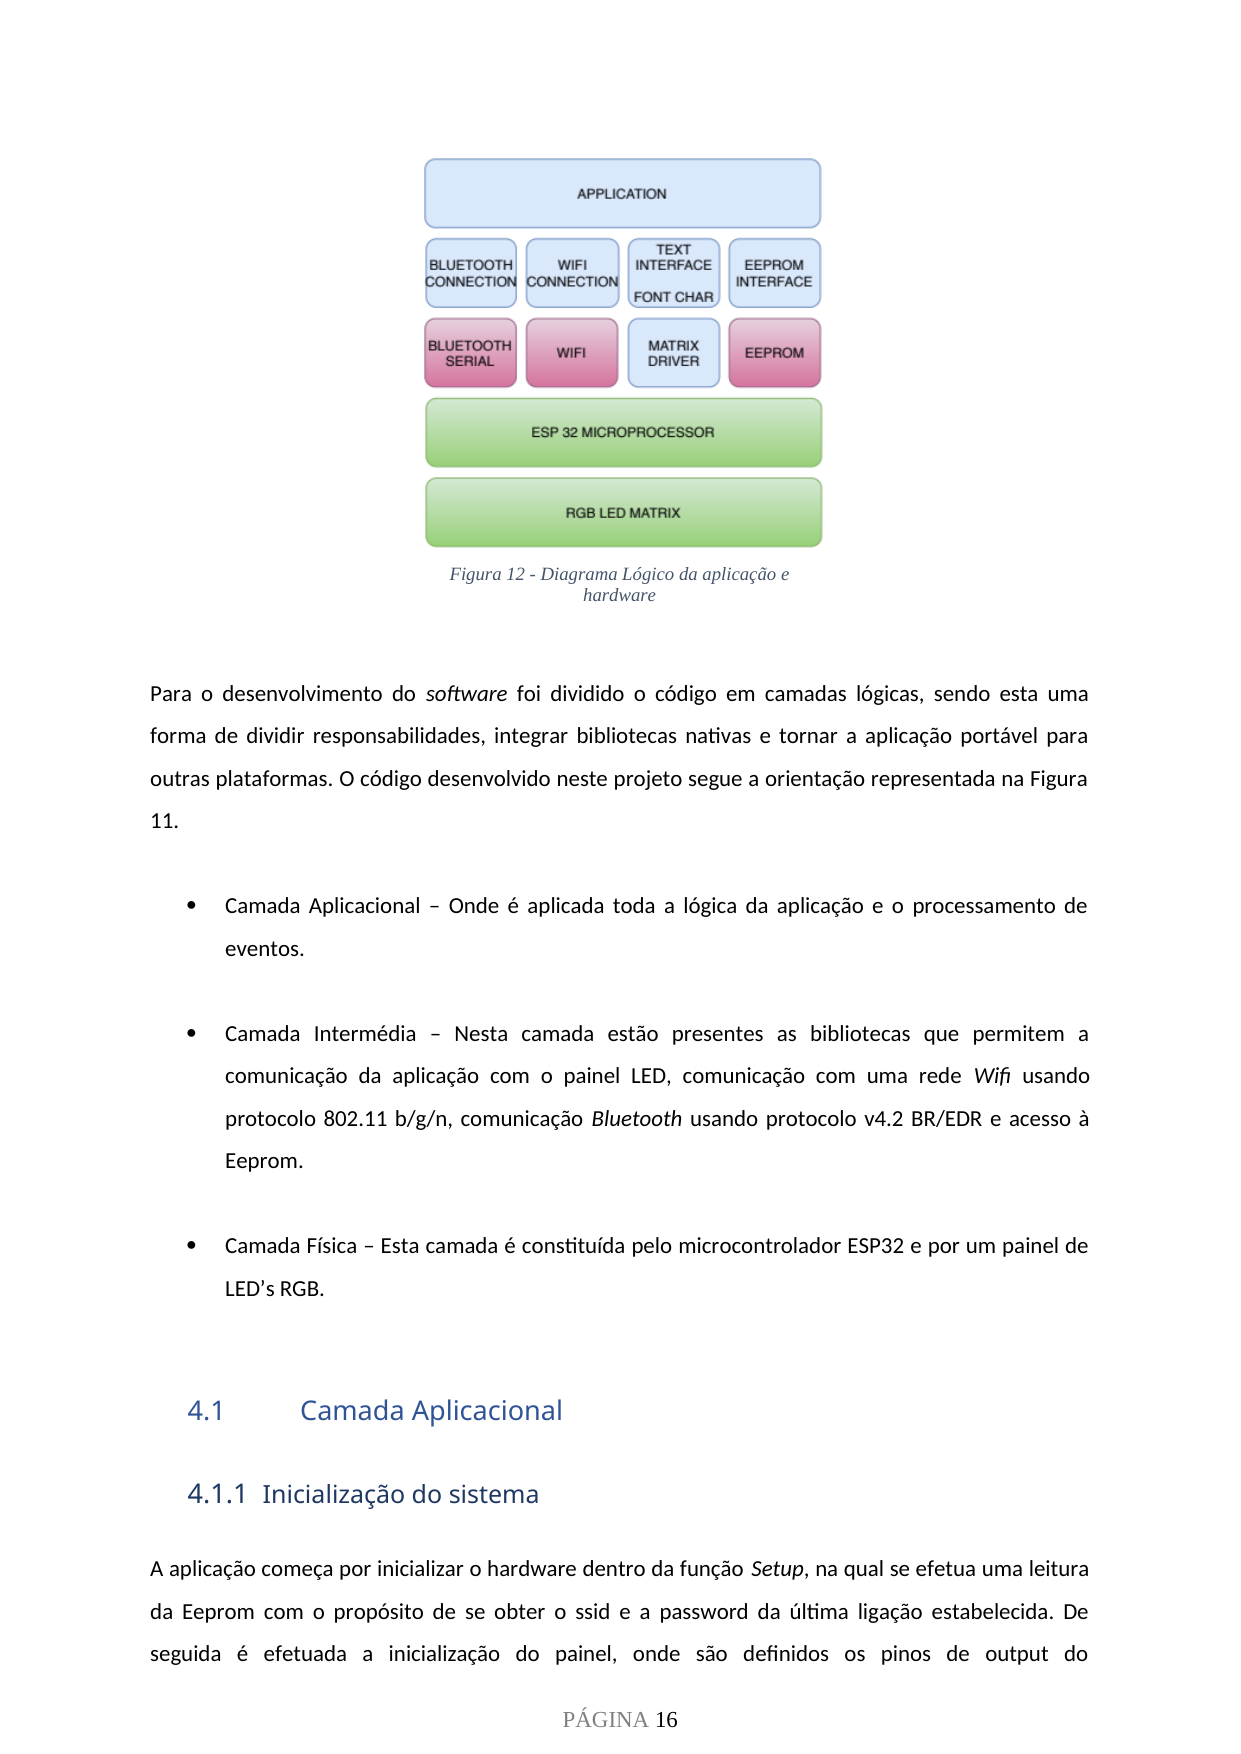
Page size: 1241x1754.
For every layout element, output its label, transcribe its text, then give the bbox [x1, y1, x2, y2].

subtitle Inicialização do sistema [187, 1475, 1090, 1512]
subtitle Camada Aplicacional [187, 1391, 1090, 1428]
text Para o desenvolvimento do software foi dividido o código em camadas lógicas, sendo esta uma forma de dividir responsabilidades, integrar bibliotecas nativas e tornar a aplicação portável para outras plataformas. O código desenvolvido neste projeto segue a orientação representada na Figura 11. [150, 679, 1090, 835]
list Camada Intermédia – Nesta camada estão presentes as bibliotecas que permitem a comunicação da aplicação com o painel LED, comunicação com uma rede Wifi usando protocolo 802.11 b/g/n, comunicação Bluetooth usando protocolo v4.2 BR/EDR e acesso à Eeprom. [187, 1019, 1090, 1175]
list Camada Aplicacional – Onde é aplicada toda a lógica da aplicação e o processamento de eventos. [187, 892, 1090, 962]
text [150, 1554, 1090, 1667]
list Camada Física – Esta camada é constituída pelo microcontrolador ESP32 e por um painel de LED’s RGB. [187, 1232, 1090, 1302]
